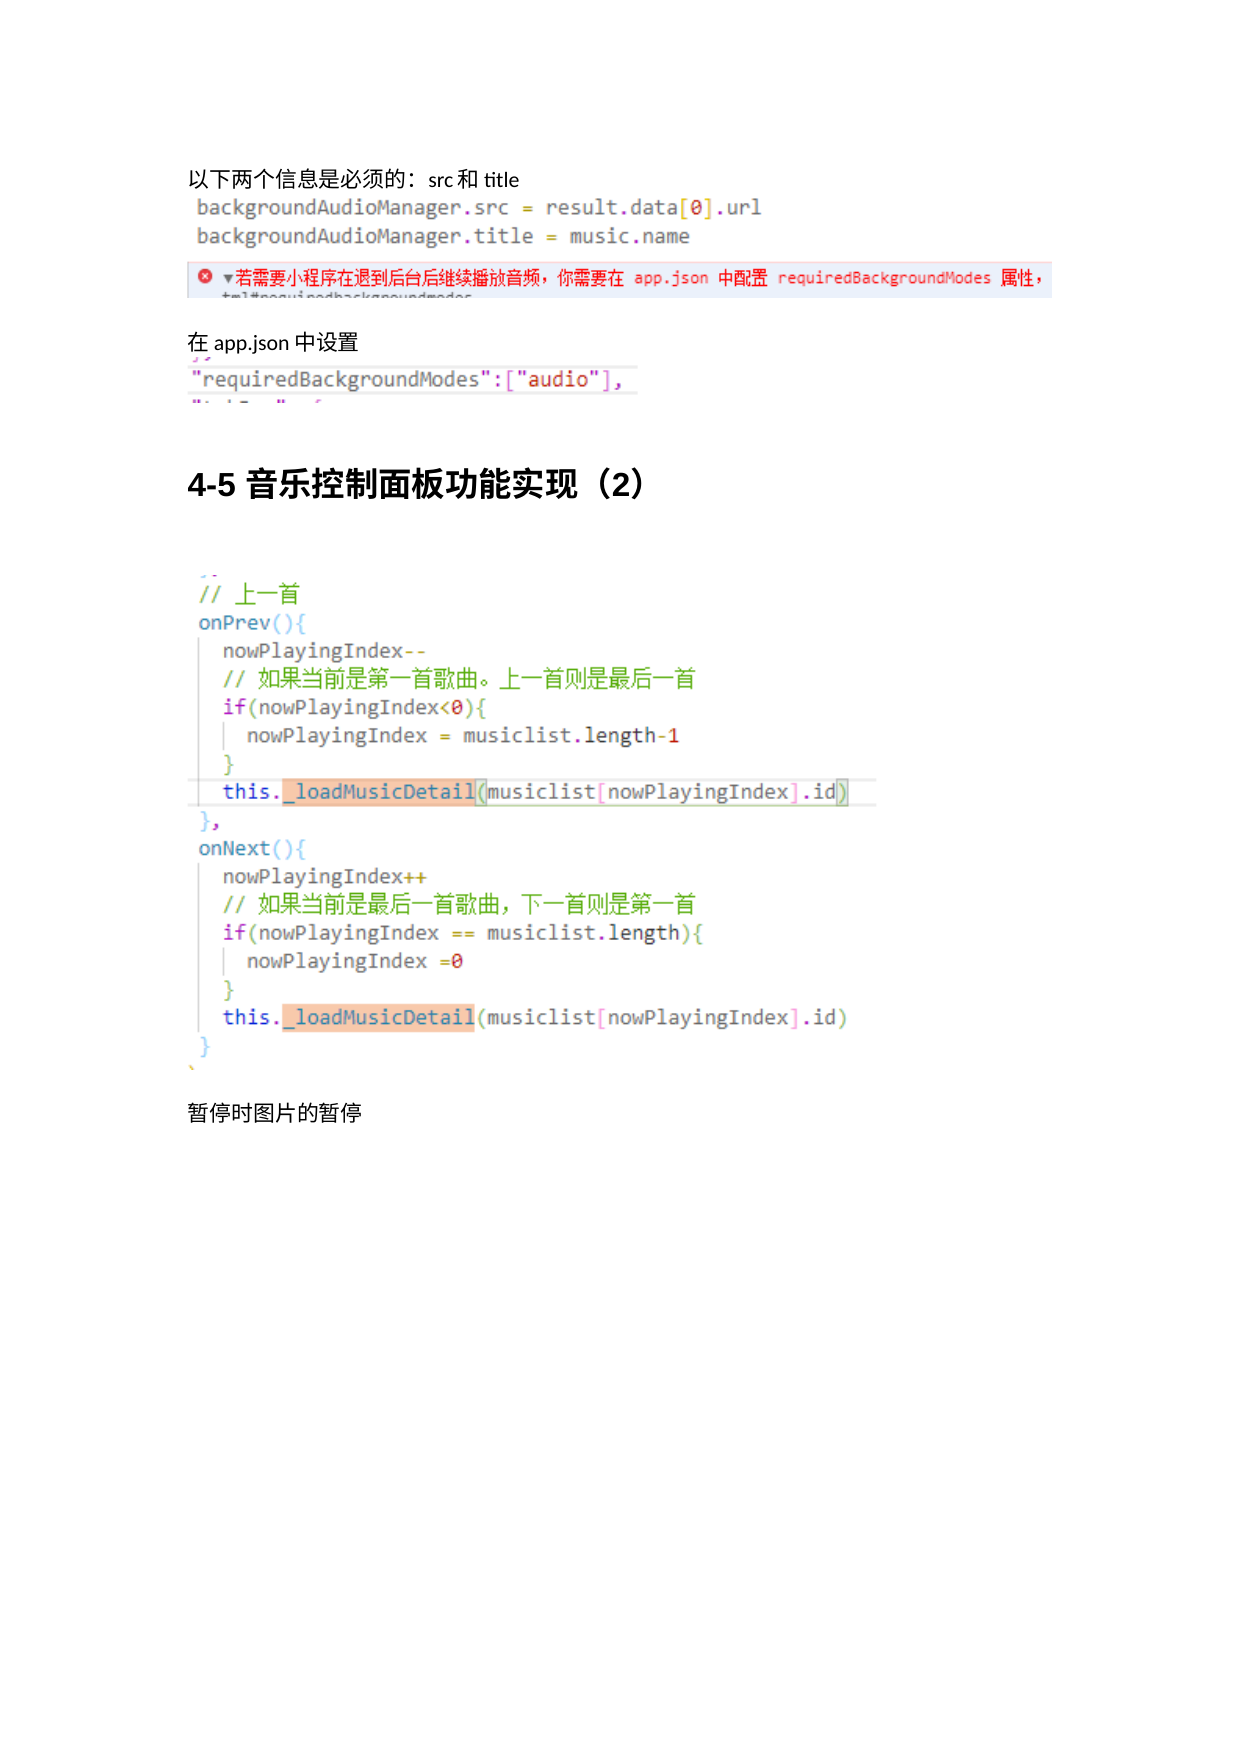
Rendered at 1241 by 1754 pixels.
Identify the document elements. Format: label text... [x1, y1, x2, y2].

text 在app.json中设置 [187, 324, 1053, 357]
picture [187, 357, 638, 403]
picture [187, 194, 777, 253]
text 以下两个信息是必须的：src和title [187, 162, 1053, 194]
subtitle 4-5 音乐控制面板功能实现（2） [187, 449, 1053, 514]
picture [187, 575, 877, 1070]
text 暂停时图片的暂停 [187, 1096, 1053, 1128]
picture [187, 259, 1052, 298]
